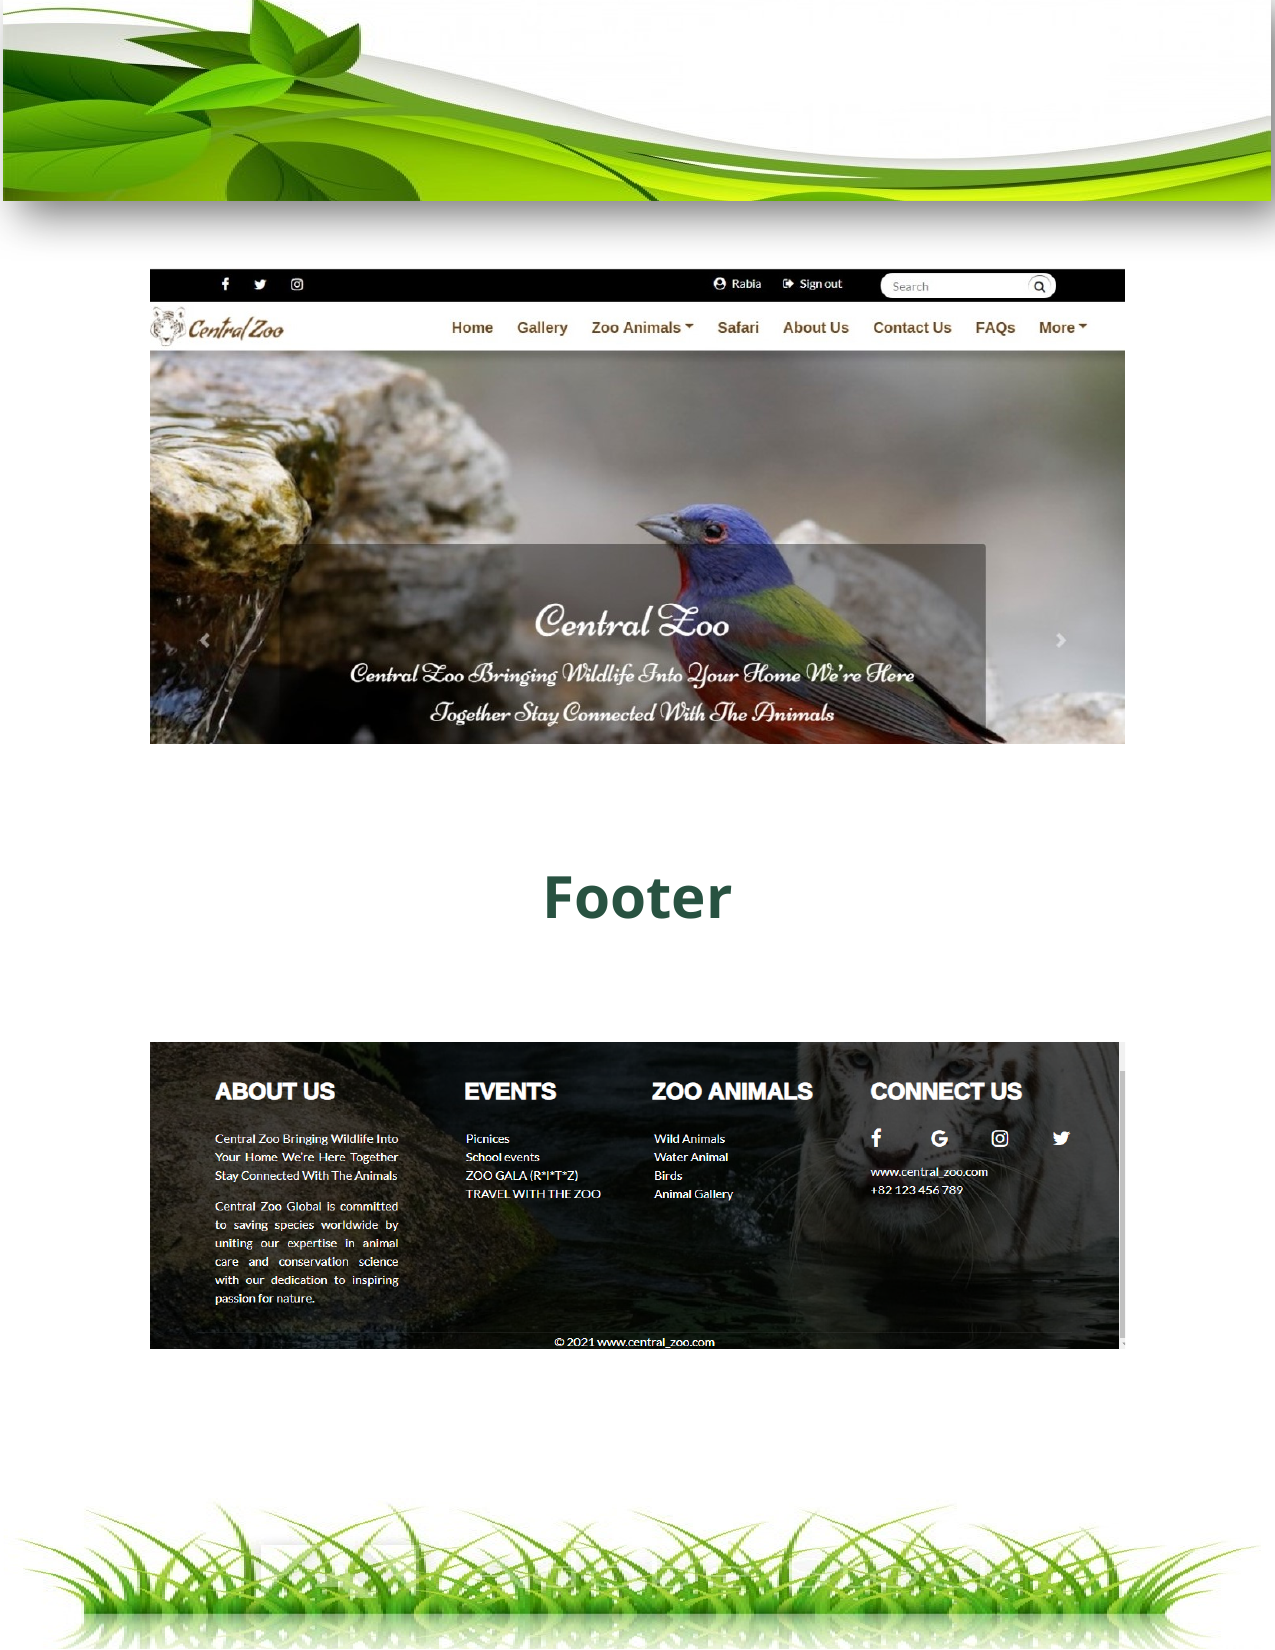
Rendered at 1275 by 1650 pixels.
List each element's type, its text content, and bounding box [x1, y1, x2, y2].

picture [3, 1498, 1272, 1649]
picture [3, 0, 1271, 201]
picture [150, 267, 1125, 744]
text Footer [150, 856, 1125, 935]
picture [150, 1042, 1125, 1349]
